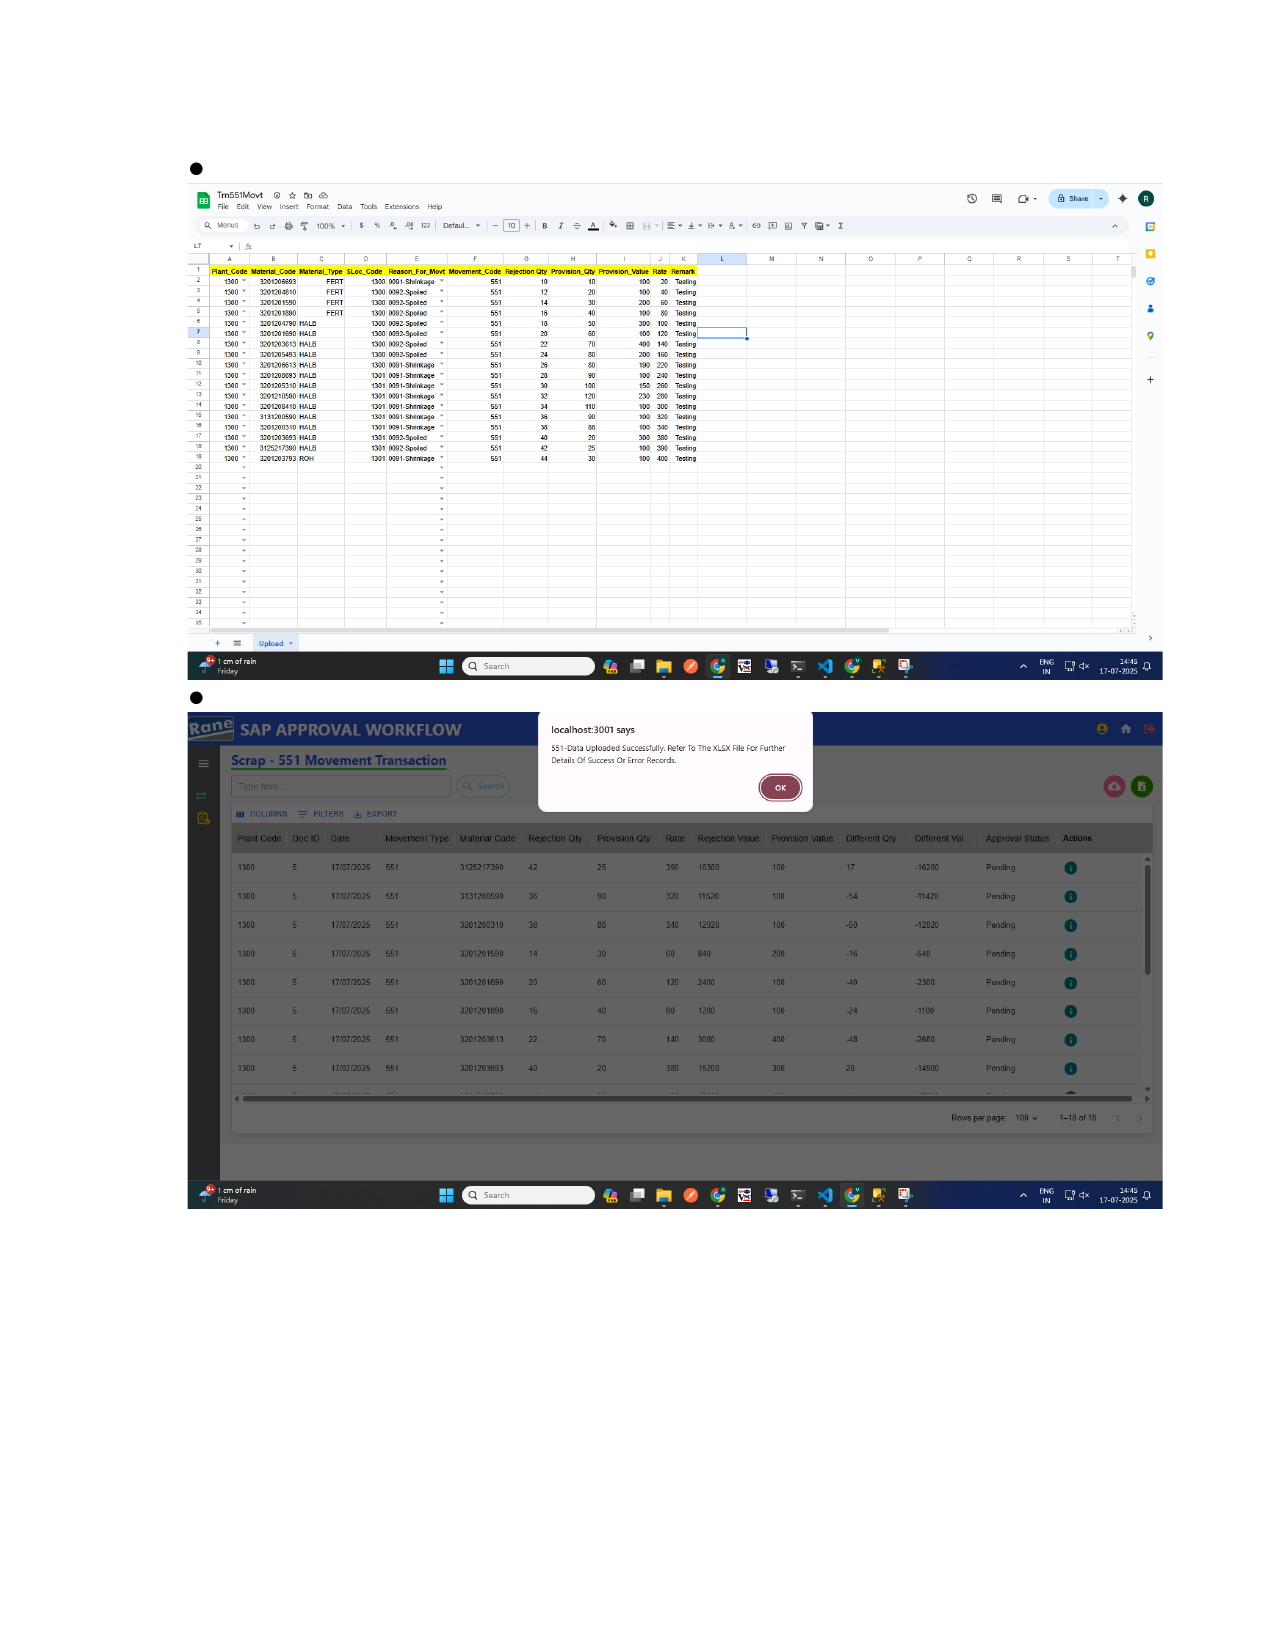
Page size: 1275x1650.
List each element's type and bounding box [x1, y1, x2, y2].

picture [187, 183, 1163, 680]
picture [187, 712, 1163, 1209]
